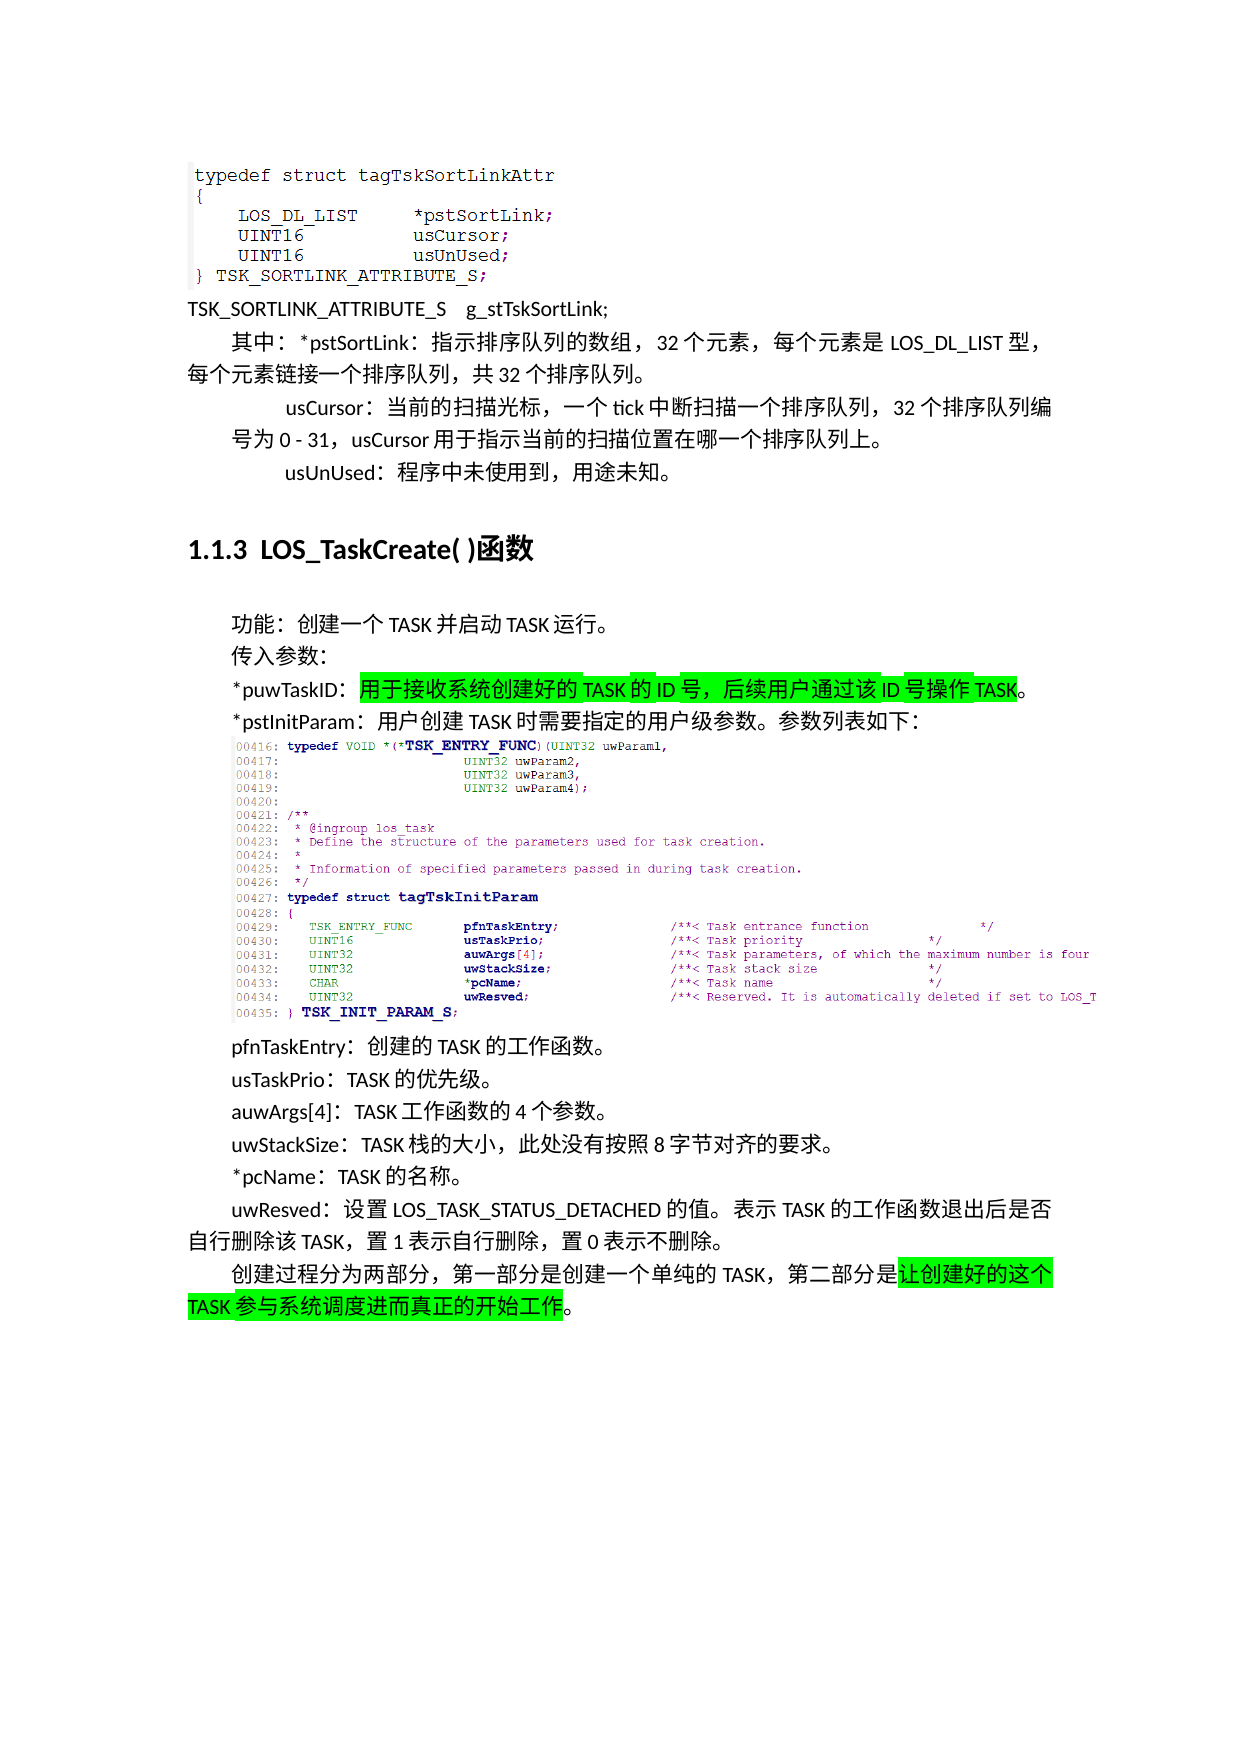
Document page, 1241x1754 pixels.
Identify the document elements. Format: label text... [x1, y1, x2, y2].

text pfnTaskEntry：创建的TASK的工作函数。 [187, 1029, 1053, 1061]
text uwStackSize：TASK栈的大小，此处没有按照8字节对齐的要求。 [187, 1126, 1053, 1159]
picture [187, 162, 1052, 290]
list usCursor：当前的扫描光标，一个tick中断扫描一个排序队列，32个排序队列编号为0 - 31，usCursor用于指示当前的扫描位置在哪一个排序队列上。 [231, 389, 1053, 454]
text uwResved：设置LOS_TASK_STATUS_DETACHED的值。表示TASK的工作函数退出后是否自行删除该TASK，置1表示自行删除，置0表示不删除。 [187, 1191, 1053, 1256]
text usTaskPrio：TASK的优先级。 [187, 1061, 1053, 1094]
subtitle 1.1.3 LOS_TaskCreate( )函数 [187, 514, 1053, 579]
text 传入参数： [187, 639, 1053, 671]
list usUnUsed：程序中未使用到，用途未知。 [231, 454, 1053, 487]
list 其中：*pstSortLink：指示排序队列的数组，32个元素，每个元素是LOS_DL_LIST型，每个元素链接一个排序队列，共32个排序队列。 [187, 324, 1053, 389]
text *pcName：TASK的名称。 [187, 1159, 1053, 1191]
list TSK_SORTLINK_ATTRIBUTE_S g_stTskSortLink; [187, 292, 1053, 324]
text *pstInitParam：用户创建TASK时需要指定的用户级参数。参数列表如下： [187, 704, 1053, 736]
picture [231, 736, 1097, 1023]
text 创建过程分为两部分，第一部分是创建一个单纯的TASK，第二部分是让创建好的这个TASK参与系统调度进而真正的开始工作。 [187, 1256, 1053, 1321]
text *puwTaskID：用于接收系统创建好的TASK的ID号，后续用户通过该ID号操作TASK。 [187, 671, 1053, 704]
text auwArgs[4]：TASK工作函数的4个参数。 [187, 1094, 1053, 1126]
text 功能：创建一个TASK并启动TASK运行。 [187, 606, 1053, 639]
